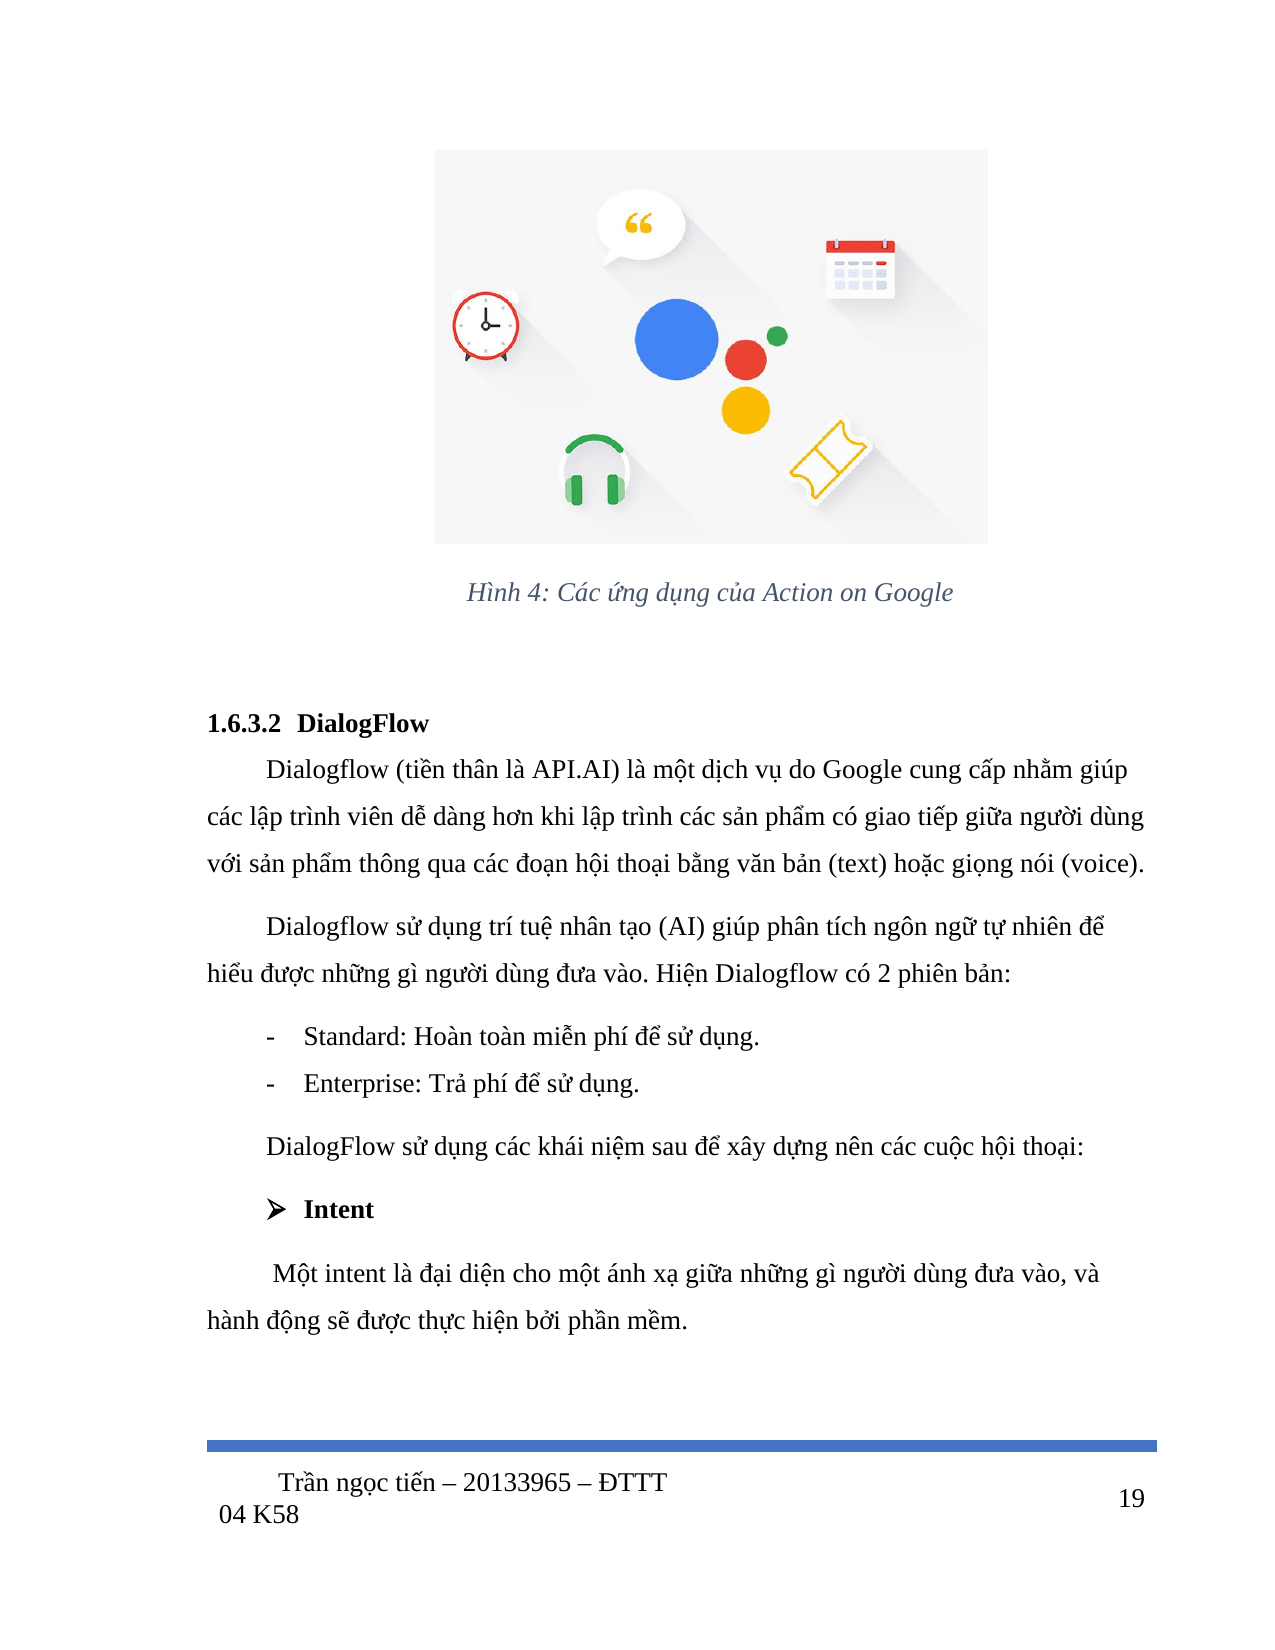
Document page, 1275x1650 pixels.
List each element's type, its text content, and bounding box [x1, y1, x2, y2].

picture [434, 150, 988, 544]
list Enterprise: Trả phí để sử dụng. [266, 1067, 1157, 1098]
text DialogFlow sử dụng các khái niệm sau để xây dựng nên các cuộc hội thoại: [266, 1130, 1157, 1161]
text Hình 4: Các ứng dụng của Action on Google [207, 576, 1157, 607]
text Dialogflow (tiền thân là API.AI) là một dịch vụ do Google cung cấp nhằm giúp các lập trình viên dễ dàng hơn khi lập trình các sản phẩm có giao tiếp giữa người dùng với sản phẩm thông qua các đoạn hội thoại bằng văn bản (text) hoặc giọng nói (voice). [207, 754, 1157, 878]
text Dialogflow sử dụng trí tuệ nhân tạo (AI) giúp phân tích ngôn ngữ tự nhiên để hiểu được những gì người dùng đưa vào. Hiện Dialogflow có 2 phiên bản: [207, 910, 1157, 988]
list Standard: Hoàn toàn miễn phí để sử dụng. [266, 1020, 1157, 1051]
subtitle DialogFlow [207, 707, 1157, 738]
list Intent [266, 1194, 1157, 1225]
text Một intent là đại diện cho một ánh xạ giữa những gì người dùng đưa vào, và hành động sẽ được thực hiện bởi phần mềm. [207, 1257, 1157, 1335]
